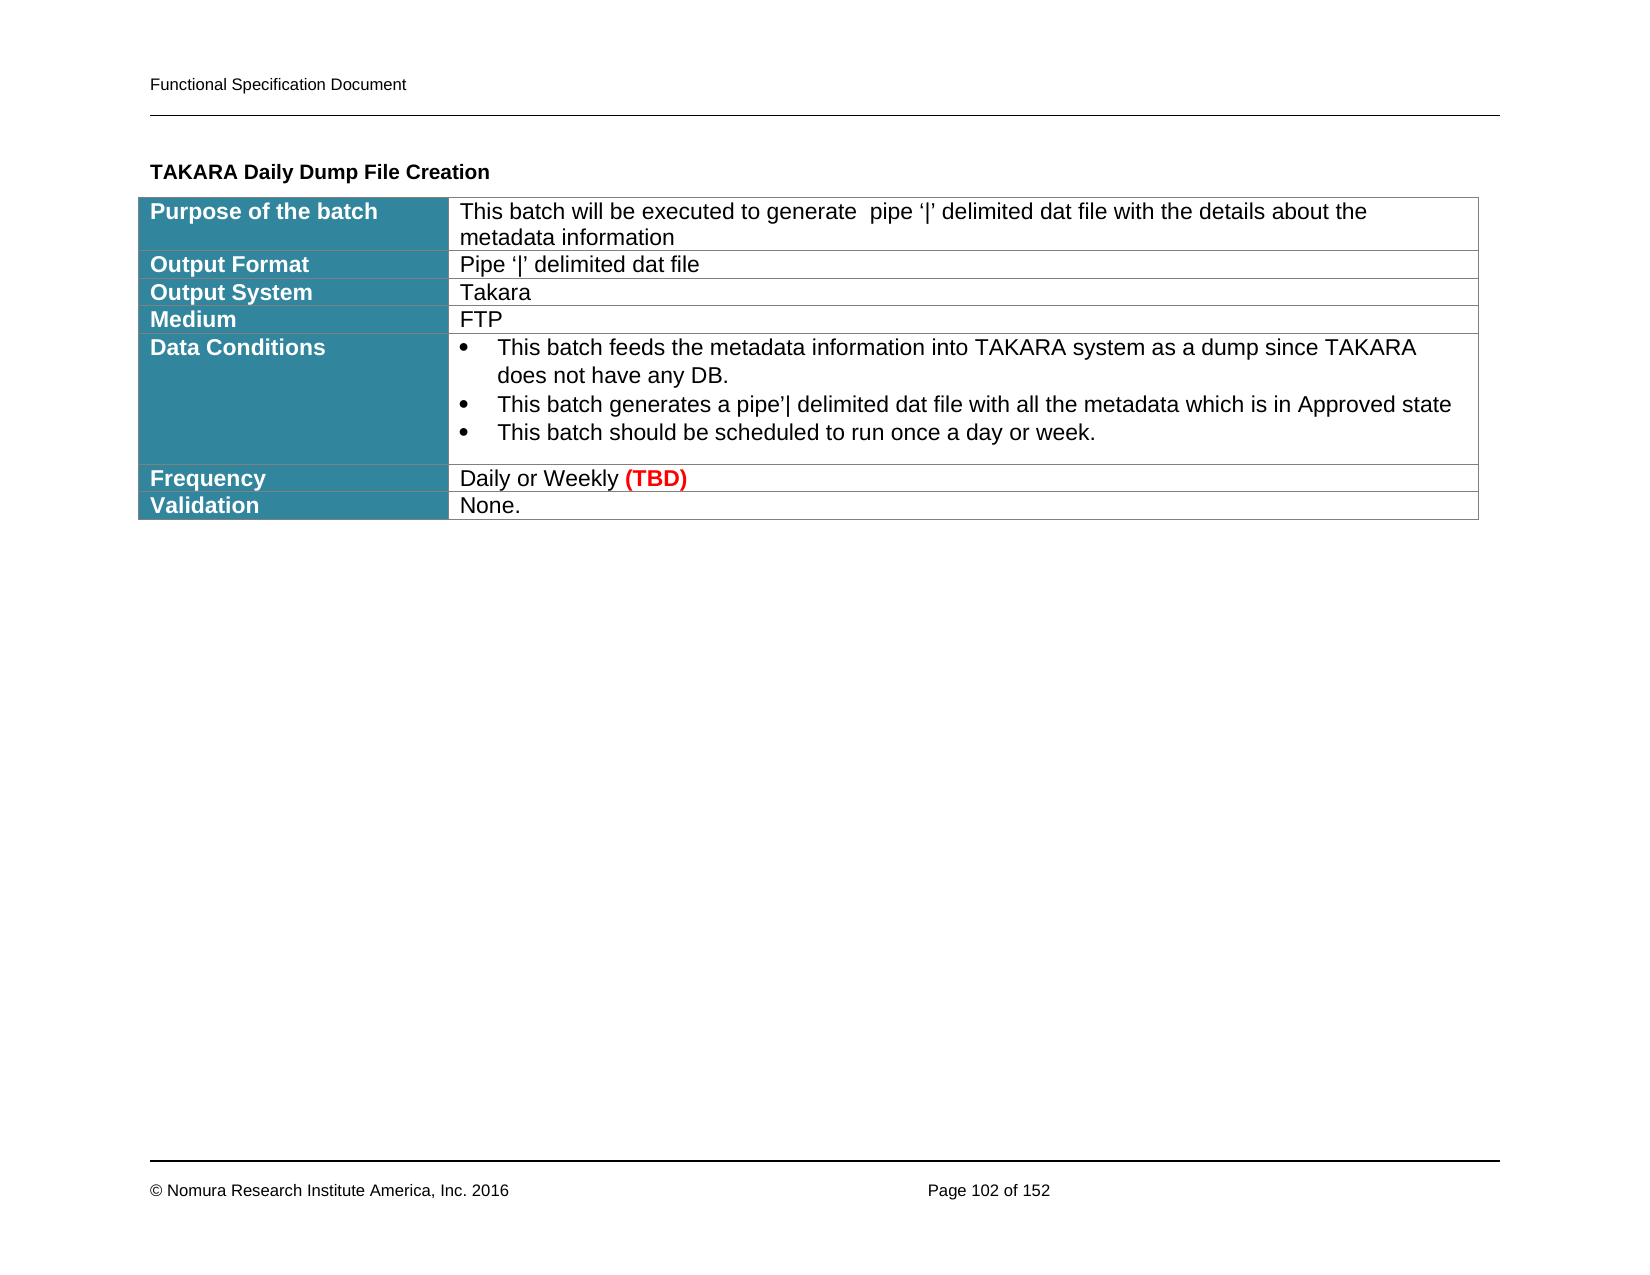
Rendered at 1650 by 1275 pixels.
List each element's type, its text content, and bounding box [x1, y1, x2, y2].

table_cell Medium [139, 306, 448, 333]
table_cell Data Conditions [139, 334, 448, 464]
table_header This batch will be executed to generate pipe ‘|’ delimited dat file with the details about the metadata information [449, 198, 1478, 250]
subtitle TAKARA Daily Dump File Creation [150, 160, 1500, 184]
table_cell Output Format [139, 251, 448, 278]
table_cell Pipe ‘|’ delimited dat file [449, 251, 1478, 278]
table_cell Takara [449, 279, 1478, 305]
table_cell Output System [139, 279, 448, 305]
table_header Purpose of the batch [139, 198, 448, 250]
table_cell FTP [449, 306, 1478, 333]
table_cell None. [449, 492, 1478, 519]
table_cell Daily or Weekly (TBD) [449, 465, 1478, 491]
table_cell Frequency [139, 465, 448, 491]
table_cell This batch feeds the metadata information into TAKARA system as a dump since TAKARA does not have any DB. This batch generates a pipe’| delimited dat file with all the metadata which is in Approved state This batch should be scheduled to run once a day or week. [449, 334, 1478, 464]
table_cell Validation [139, 492, 448, 519]
